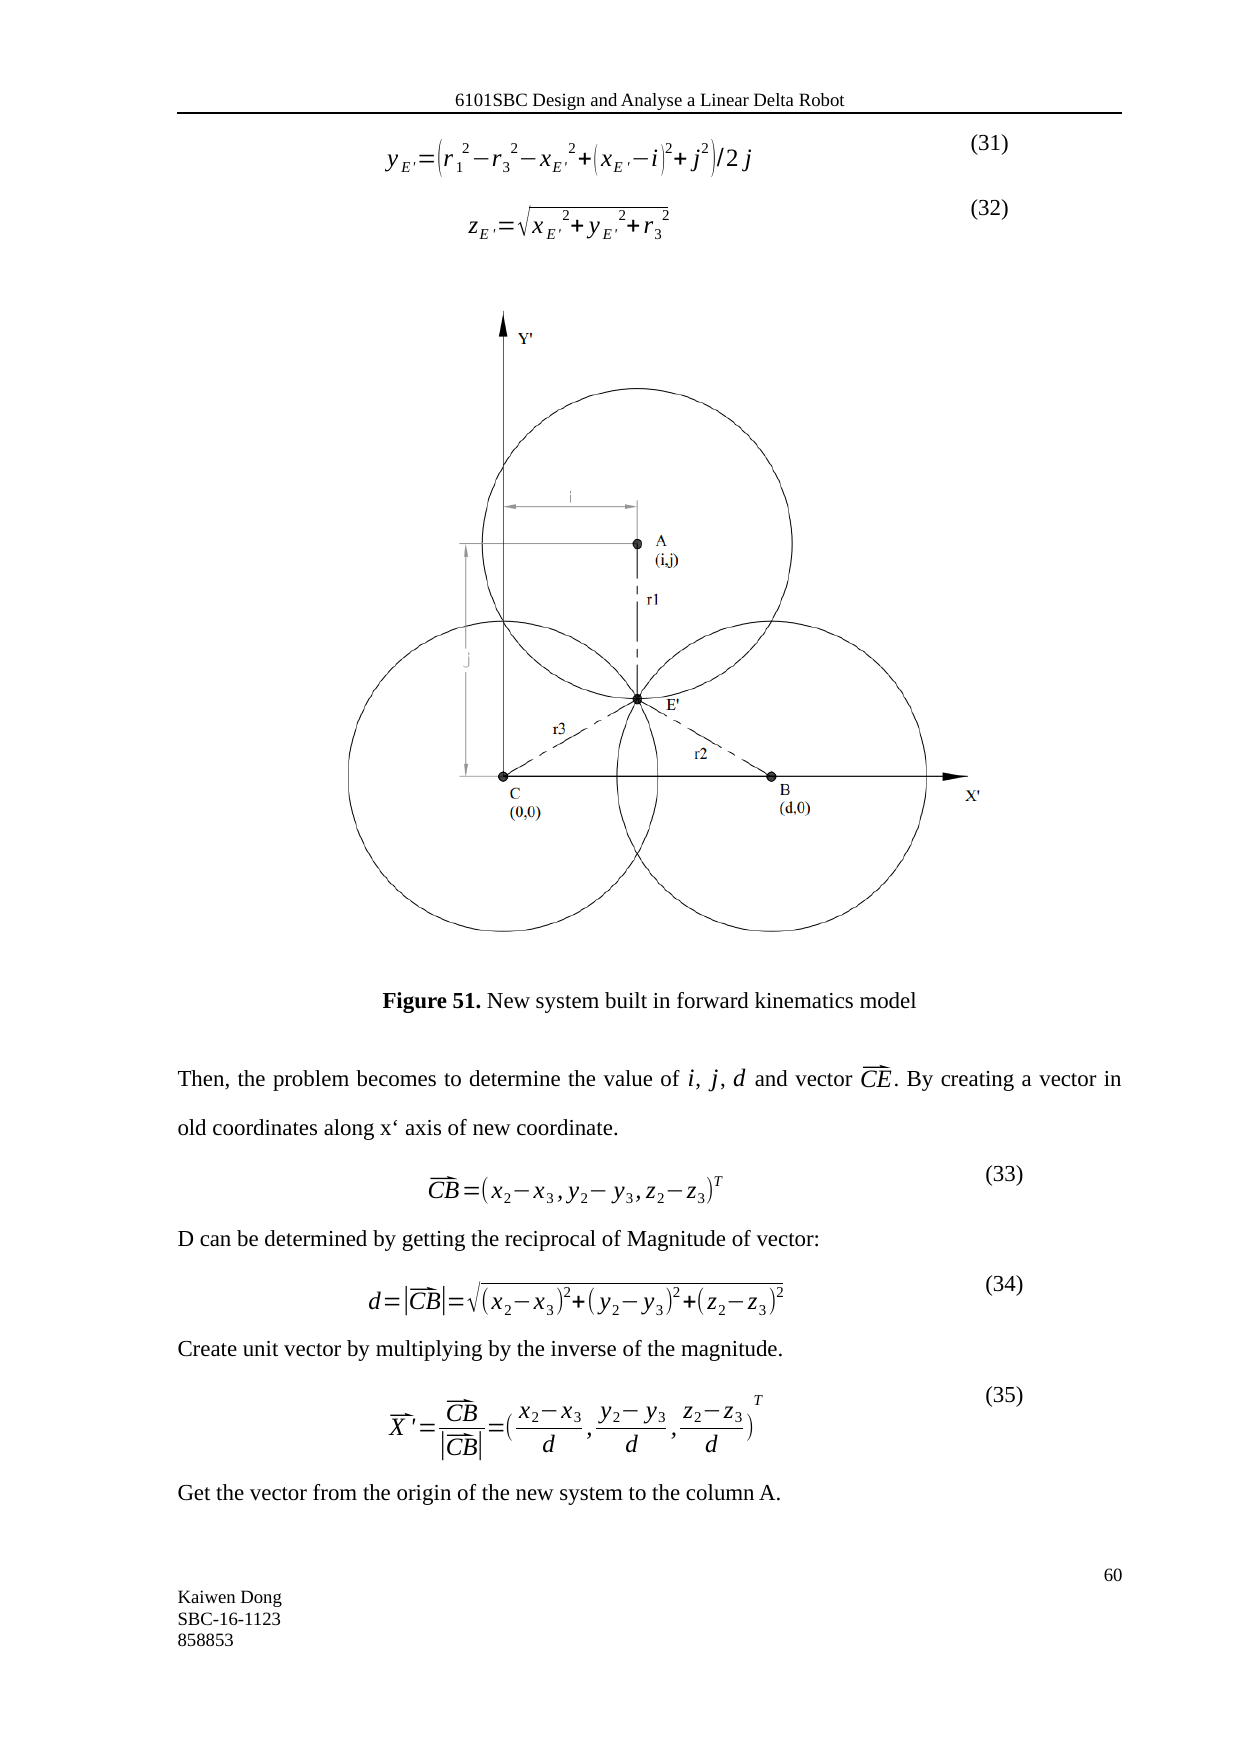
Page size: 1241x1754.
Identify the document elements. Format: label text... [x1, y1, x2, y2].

text Create unit vector by multiplying by the inverse of the magnitude. [177, 1332, 1122, 1365]
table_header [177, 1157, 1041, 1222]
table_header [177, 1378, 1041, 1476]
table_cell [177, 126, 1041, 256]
text D can be determined by getting the reciprocal of Magnitude of vector: [177, 1222, 1122, 1254]
text Figure 51. New system built in forward kinematics model [177, 984, 1122, 1017]
picture [295, 301, 1004, 954]
text Get the vector from the origin of the new system to the column A. [177, 1476, 1122, 1508]
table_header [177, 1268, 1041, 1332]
text Then, the problem becomes to determine the value of , , and vector . By creating a vector in old coordinates along x‘ axis of new coordinate. [177, 1062, 1122, 1144]
